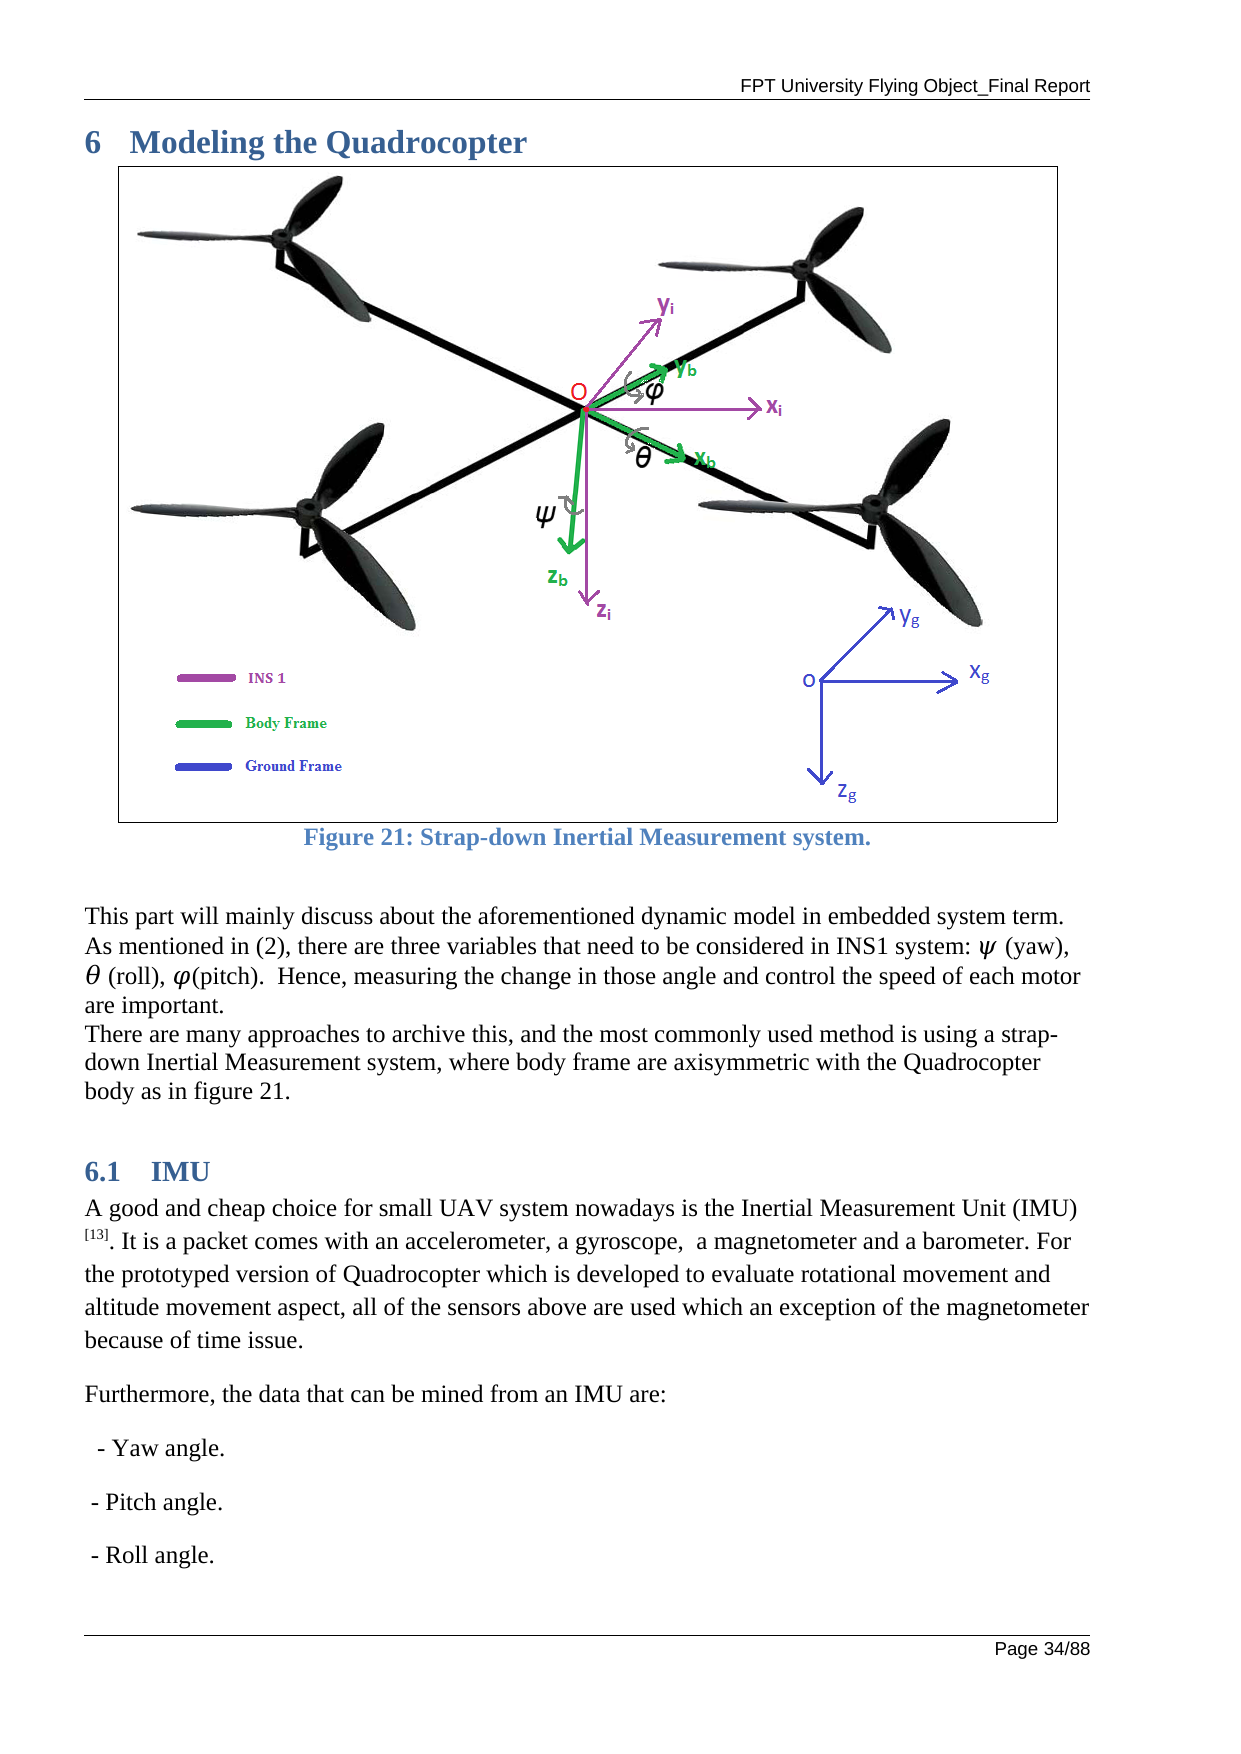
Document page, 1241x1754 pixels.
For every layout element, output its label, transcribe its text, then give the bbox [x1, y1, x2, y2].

text - Yaw angle. [84, 1433, 1090, 1462]
text Figure 21: Strap-down Inertial Measurement system. [84, 822, 1090, 851]
text There are many approaches to archive this, and the most commonly used method is using a strap-down Inertial Measurement system, where body frame are axisymmetric with the Quadrocopter body as in figure 21. [84, 1019, 1090, 1105]
picture [119, 167, 1057, 822]
subtitle IMU [84, 1154, 1090, 1188]
subtitle Modeling the Quadrocopter [84, 122, 1090, 160]
text - Roll angle. [84, 1541, 1090, 1569]
text As mentioned in (2), there are three variables that need to be considered in INS1 system: 𝜓 (yaw), 𝜃 (roll), 𝜑(pitch). Hence, measuring the change in those angle and control the speed of each motor are important. [84, 929, 1090, 1019]
text Furthermore, the data that can be mined from an IMU are: [84, 1379, 1090, 1408]
text A good and cheap choice for small UAV system nowadays is the Inertial Measurement Unit (IMU)[13]. It is a packet comes with an accelerometer, a gyroscope, a magnetometer and a barometer. For the prototyped version of Quadrocopter which is developed to evaluate rotational movement and altitude movement aspect, all of the sensors above are used which an exception of the magnetometer because of time issue. [84, 1193, 1090, 1354]
text This part will mainly discuss about the aforementioned dynamic model in embedded system term. [84, 901, 1090, 929]
text - Pitch angle. [84, 1487, 1090, 1516]
